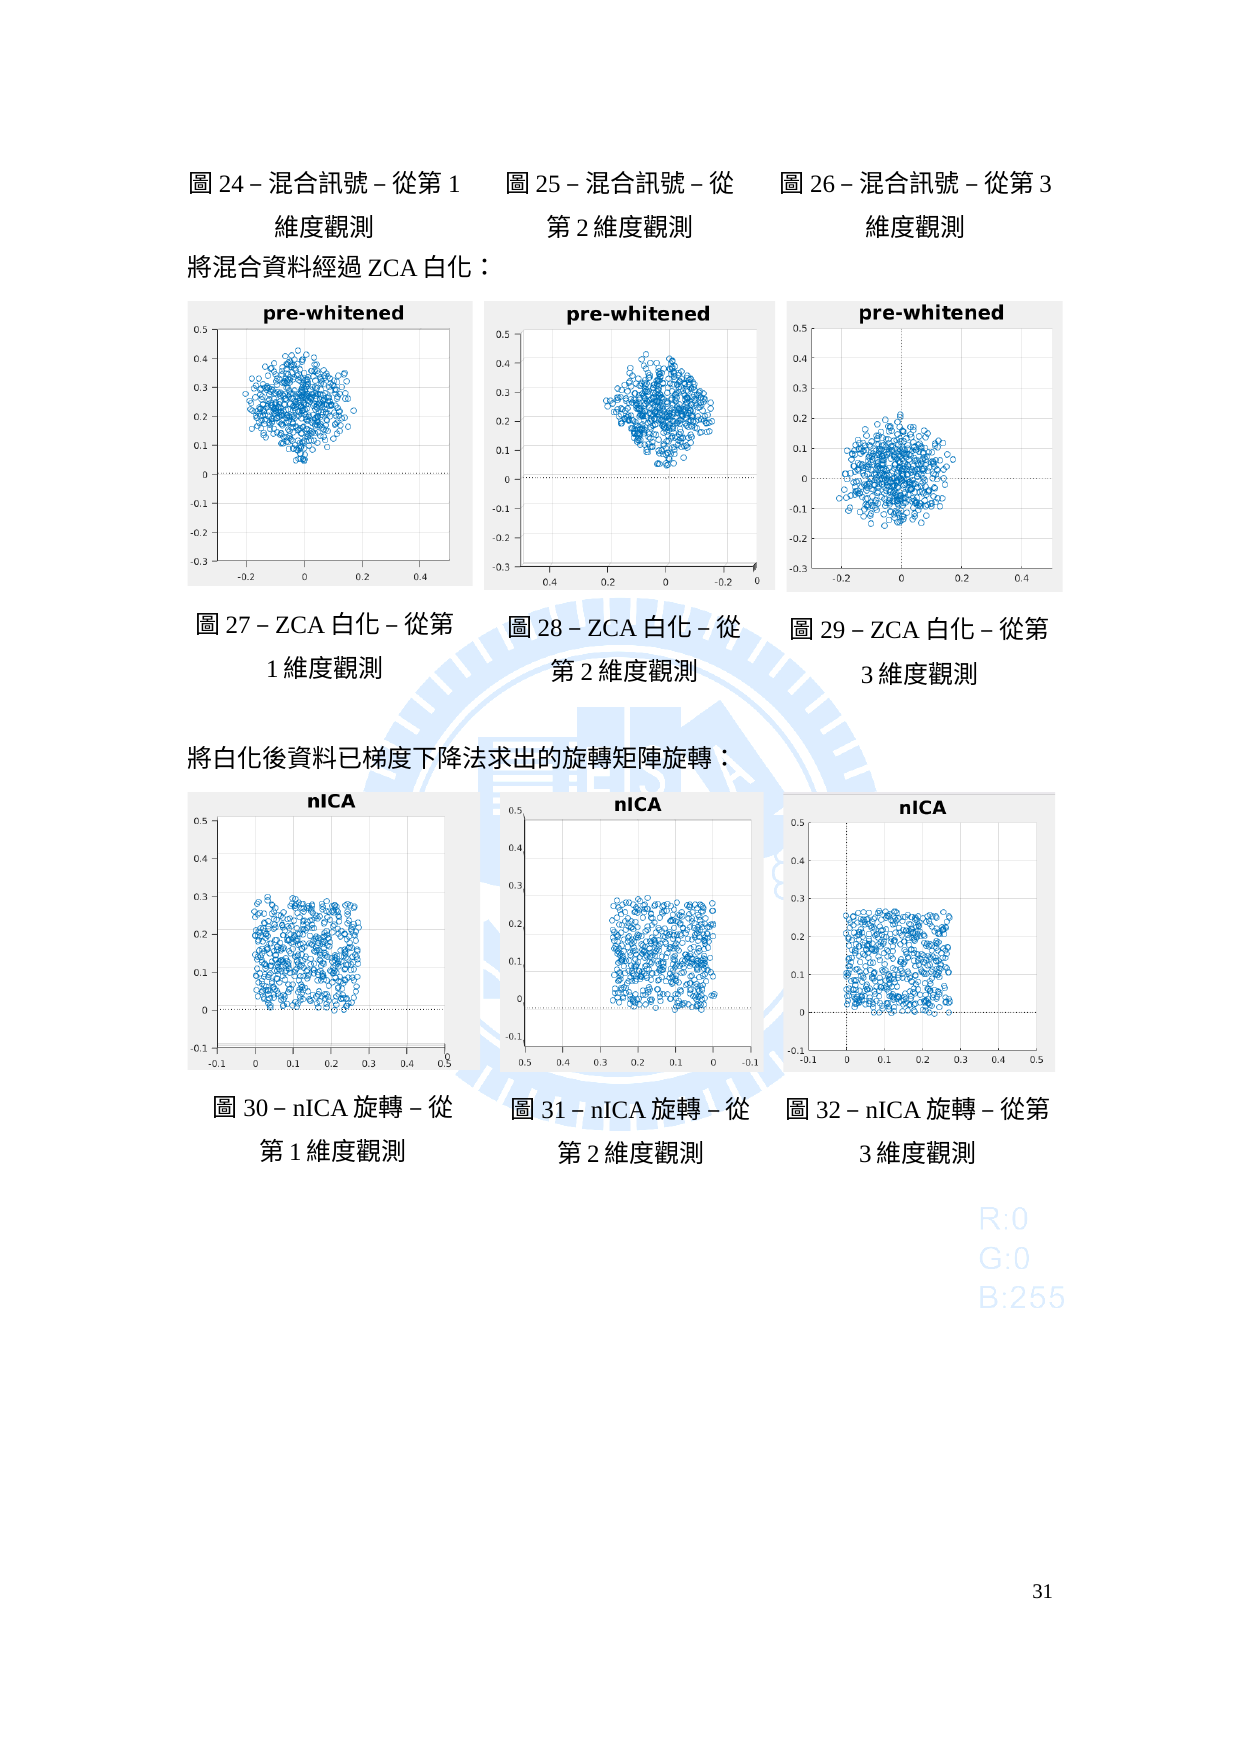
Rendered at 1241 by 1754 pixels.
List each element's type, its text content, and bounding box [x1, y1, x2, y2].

picture [187, 301, 473, 586]
table_header 圖 31 – nICA旋轉 – 從 第2維度觀測 [489, 793, 772, 1174]
picture [500, 792, 764, 1072]
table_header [472, 159, 768, 247]
picture [783, 792, 1056, 1072]
table_header 圖 27 – ZCA白化 – 從第1維度觀測 [176, 302, 473, 694]
picture [187, 792, 481, 1070]
picture [786, 301, 1063, 592]
table_header 圖 29 – ZCA白化 – 從第3維度觀測 [775, 302, 1063, 694]
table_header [176, 159, 472, 247]
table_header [768, 159, 1063, 247]
picture [484, 301, 776, 590]
text 將白化後資料已梯度下降法求出的旋轉矩陣旋轉： [187, 738, 1053, 774]
table_header 圖 32 – nICA旋轉 – 從第3維度觀測 [772, 793, 1063, 1174]
table_header 圖 28 – ZCA白化 – 從 第2維度觀測 [473, 302, 775, 694]
table_header 圖 30 – nICA旋轉 – 從 第1維度觀測 [176, 793, 489, 1174]
text 將混合資料經過ZCA白化： [187, 247, 1053, 284]
